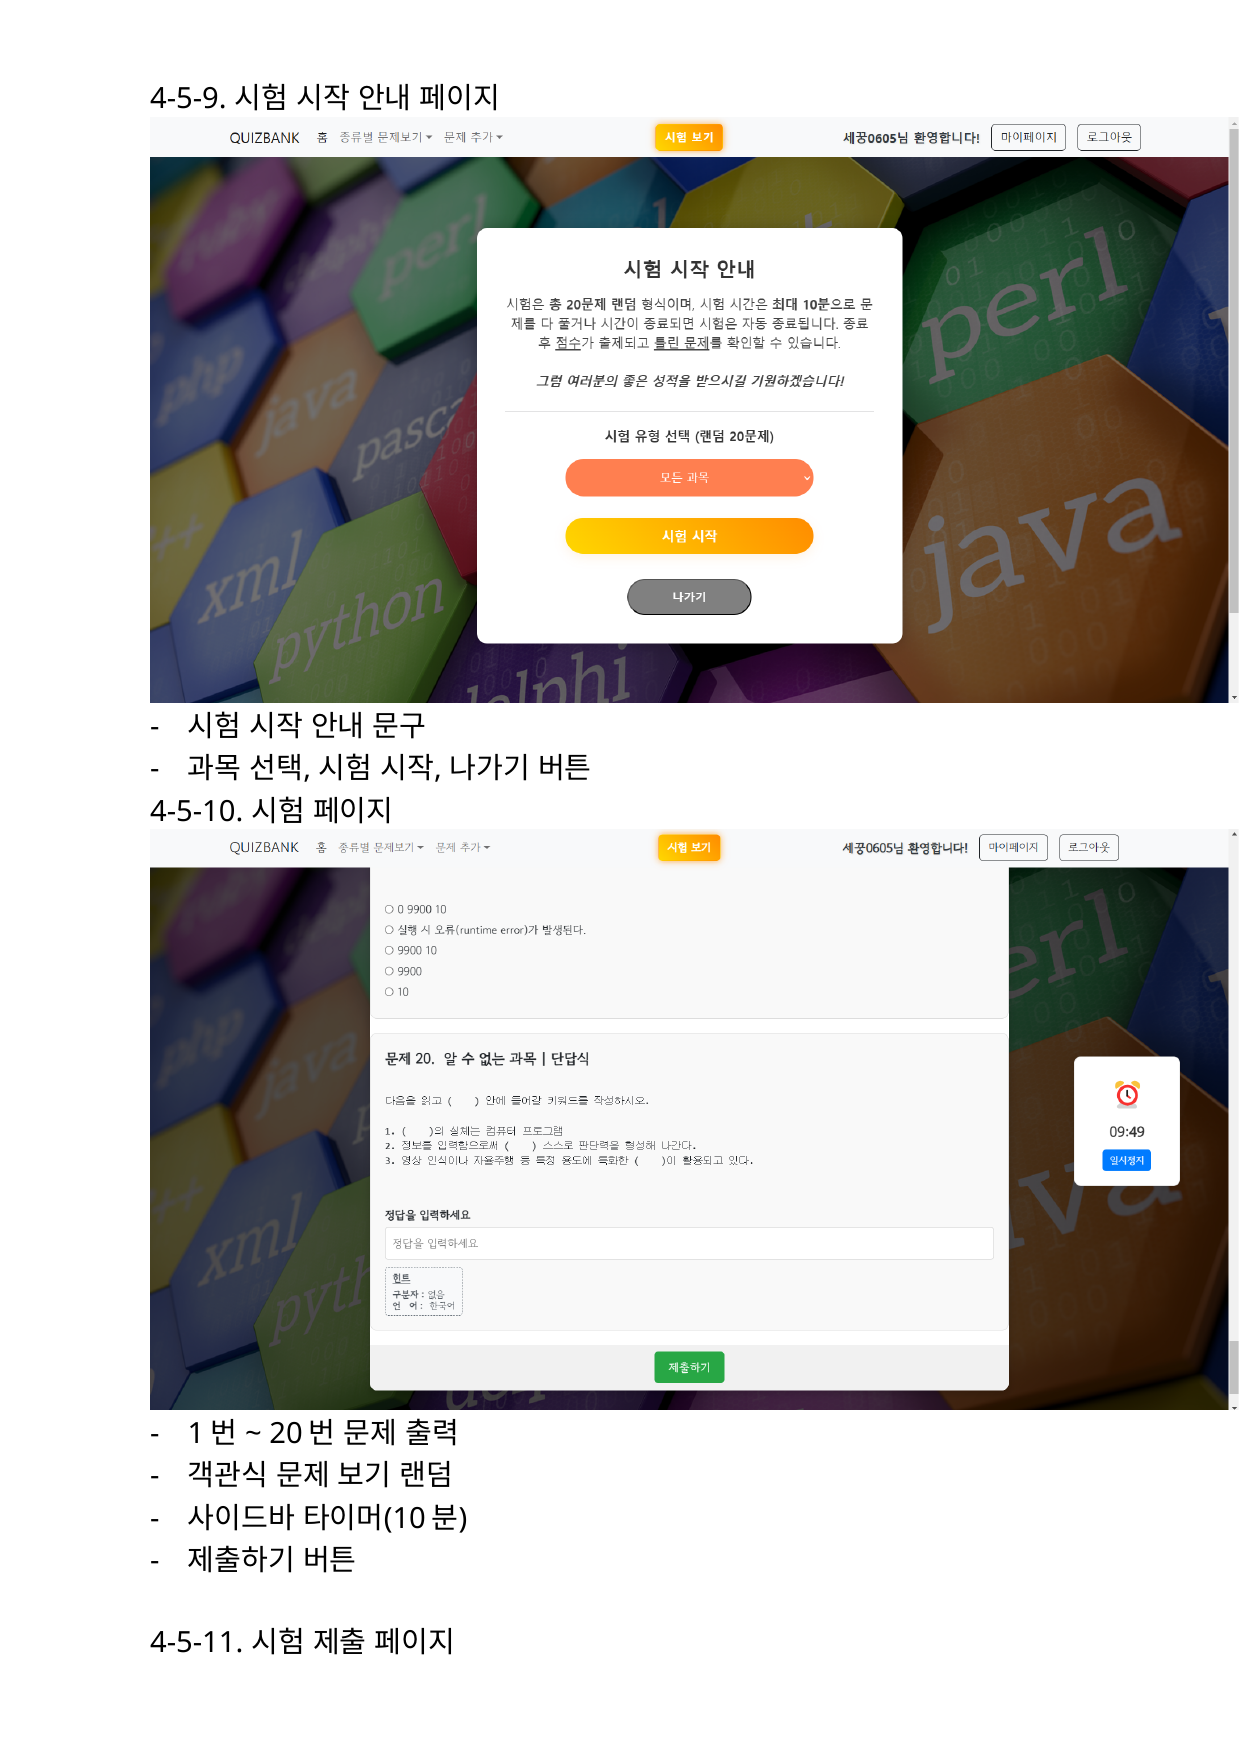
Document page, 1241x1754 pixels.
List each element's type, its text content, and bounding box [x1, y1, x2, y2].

picture [150, 117, 1239, 703]
list 사이드바 타이머(10분) [150, 1494, 1090, 1537]
list 제출하기 버튼 [150, 1537, 1090, 1579]
list 1번 ~ 20번 문제 출력 [150, 1410, 1090, 1452]
list 시험 시작 안내 문구 [150, 703, 1090, 745]
list 과목 선택, 시험 시작, 나가기 버튼 [150, 745, 1090, 787]
text 4-5-11. 시험 제출 페이지 [150, 1619, 1090, 1661]
text 4-5-10. 시험 페이지 [150, 787, 1090, 829]
text 4-5-9. 시험 시작 안내 페이지 [150, 75, 1090, 117]
picture [150, 829, 1239, 1410]
list 객관식 문제 보기 랜덤 [150, 1452, 1090, 1494]
